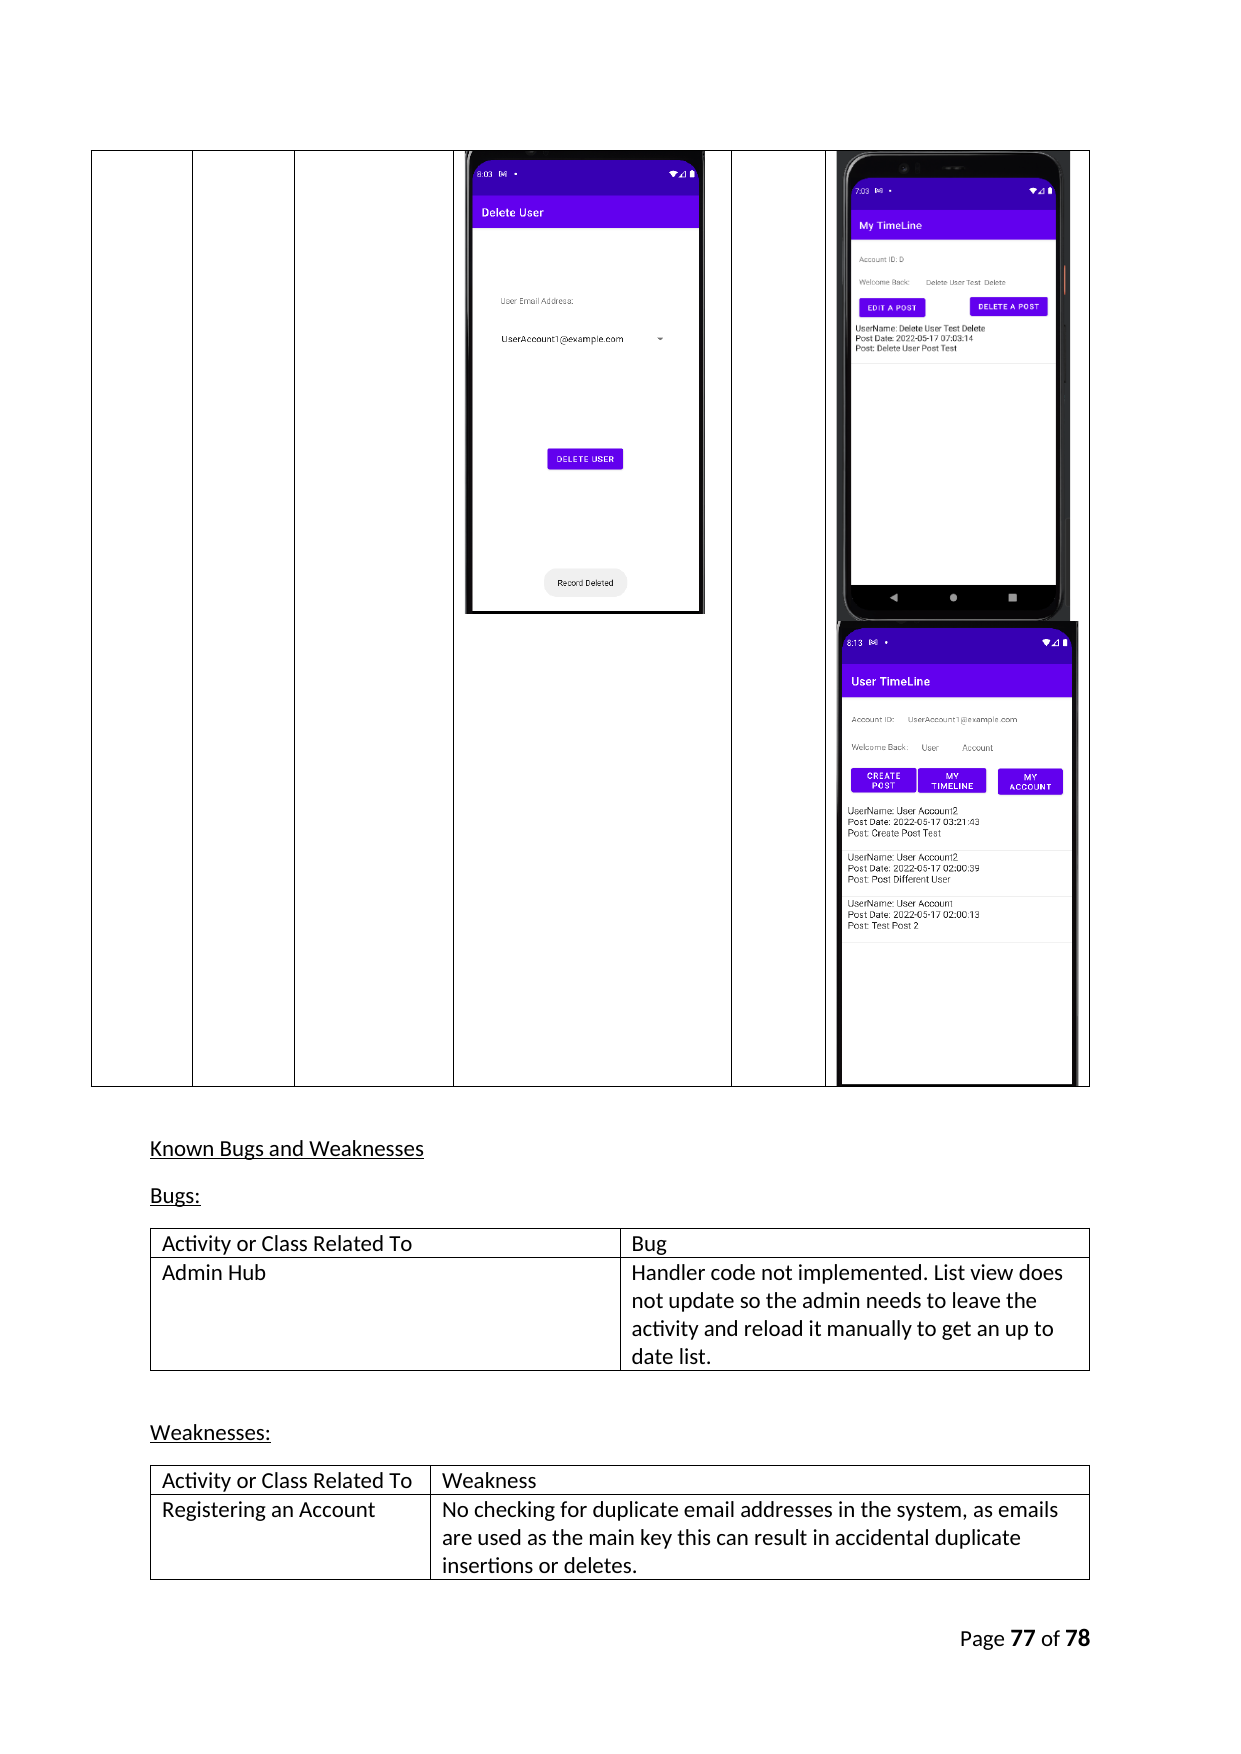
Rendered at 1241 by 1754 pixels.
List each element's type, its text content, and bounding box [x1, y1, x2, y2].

table_cell Registering an Account [151, 1495, 430, 1579]
picture [836, 151, 1079, 1086]
table_header Bug [621, 1229, 1089, 1257]
table_cell Handler code not implemented. List view does not update so the admin needs to leave the activity and reload it manually to get an up to date list. [621, 1258, 1089, 1370]
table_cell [193, 151, 294, 1086]
table_cell The original record that was created is shown below as well as evidence that the record is no longer present. [1071, 151, 1089, 1086]
table_cell Admin Hub [151, 1258, 620, 1370]
table_header Activity or Class Related To [151, 1229, 620, 1257]
table_cell As Expected [454, 151, 731, 1086]
text Bugs: [150, 1181, 1090, 1209]
text Known Bugs and Weaknesses [150, 1134, 1090, 1162]
text Weaknesses: [150, 1418, 1090, 1446]
table_cell No checking for duplicate email addresses in the system, as emails are used as the main key this can result in accidental duplicate insertions or deletes. [431, 1495, 1089, 1579]
picture [464, 151, 705, 614]
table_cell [295, 151, 453, 1086]
table_cell 3 [92, 151, 192, 1086]
table_header Activity or Class Related To [151, 1466, 430, 1494]
table_header Weakness [431, 1466, 1089, 1494]
table_cell [732, 151, 825, 1086]
